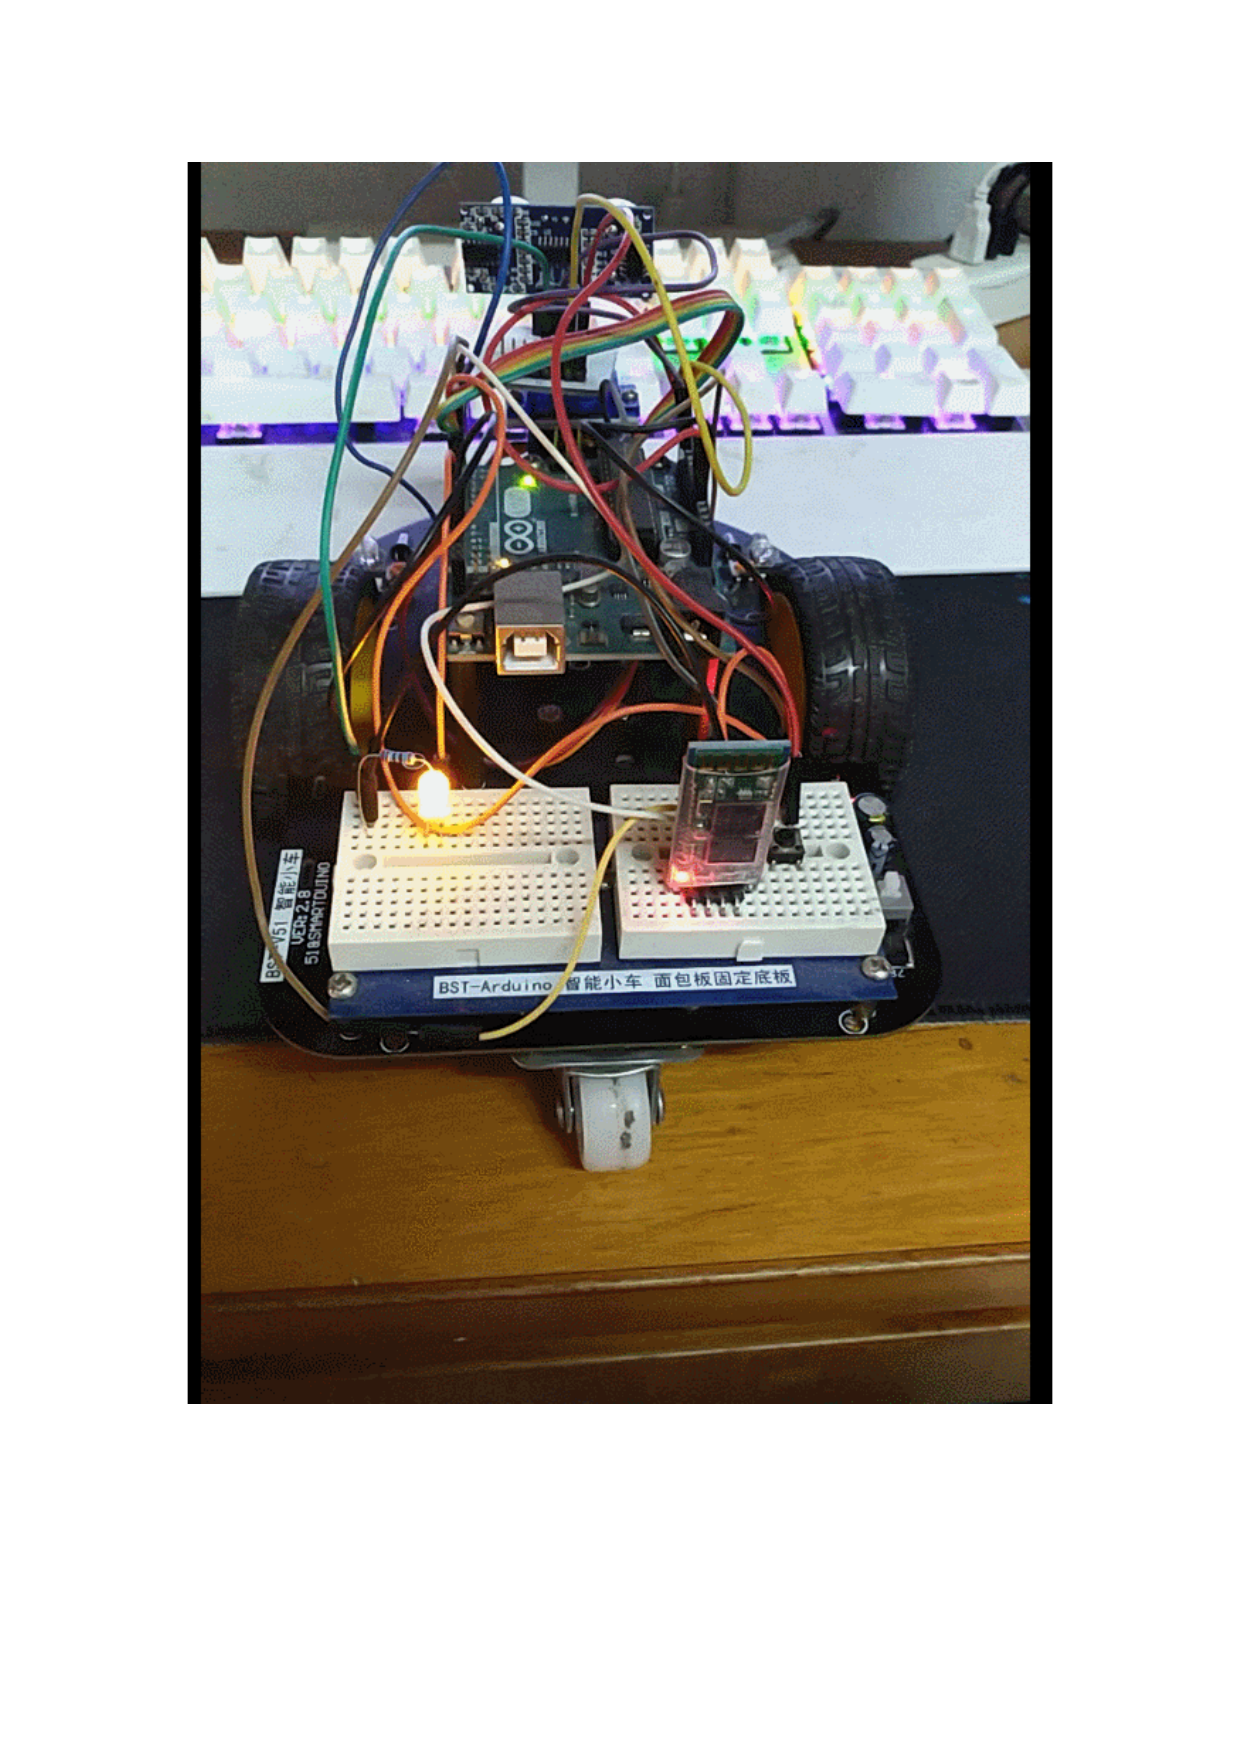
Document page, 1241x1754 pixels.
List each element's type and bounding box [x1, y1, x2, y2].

picture [187, 162, 1053, 1404]
